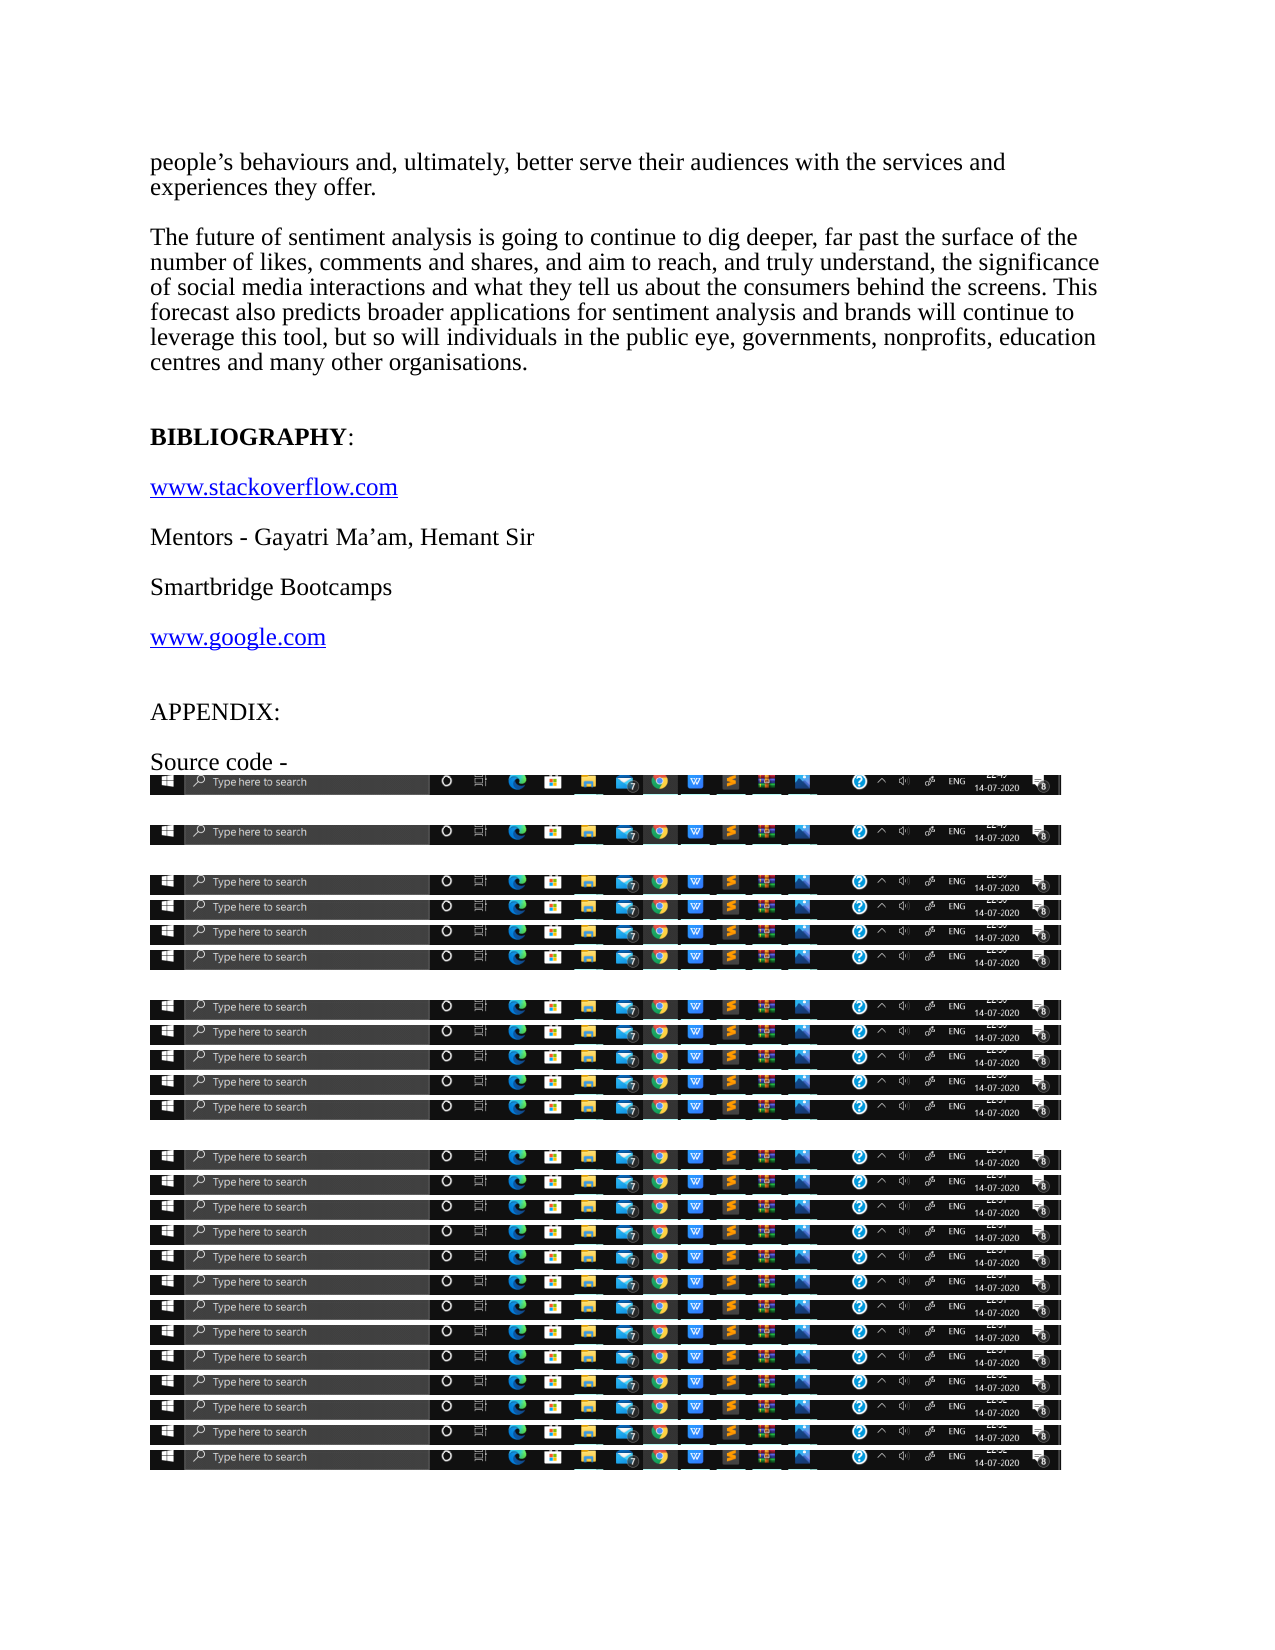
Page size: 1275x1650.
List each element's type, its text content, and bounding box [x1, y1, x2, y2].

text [150, 150, 1125, 200]
text www.google.com [150, 625, 1125, 650]
text Mentors - Gayatri Ma’am, Hemant Sir [150, 525, 1125, 550]
text Smartbridge Bootcamps [150, 575, 1125, 600]
text APPENDIX: [150, 700, 1125, 725]
text The future of sentiment analysis is going to continue to dig deeper, far past the surface of the number of likes, comments and shares, and aim to reach, and truly understand, the significance of social media interactions and what they tell us about the consumers behind the screens. This forecast also predicts broader applications for sentiment analysis and brands will continue to leverage this tool, but so will individuals in the public eye, governments, nonprofits, education centres and many other organisations. [150, 225, 1125, 375]
text BIBLIOGRAPHY: [150, 425, 1125, 450]
text Source code - [150, 750, 1125, 775]
text www.stackoverflow.com [150, 475, 1125, 500]
